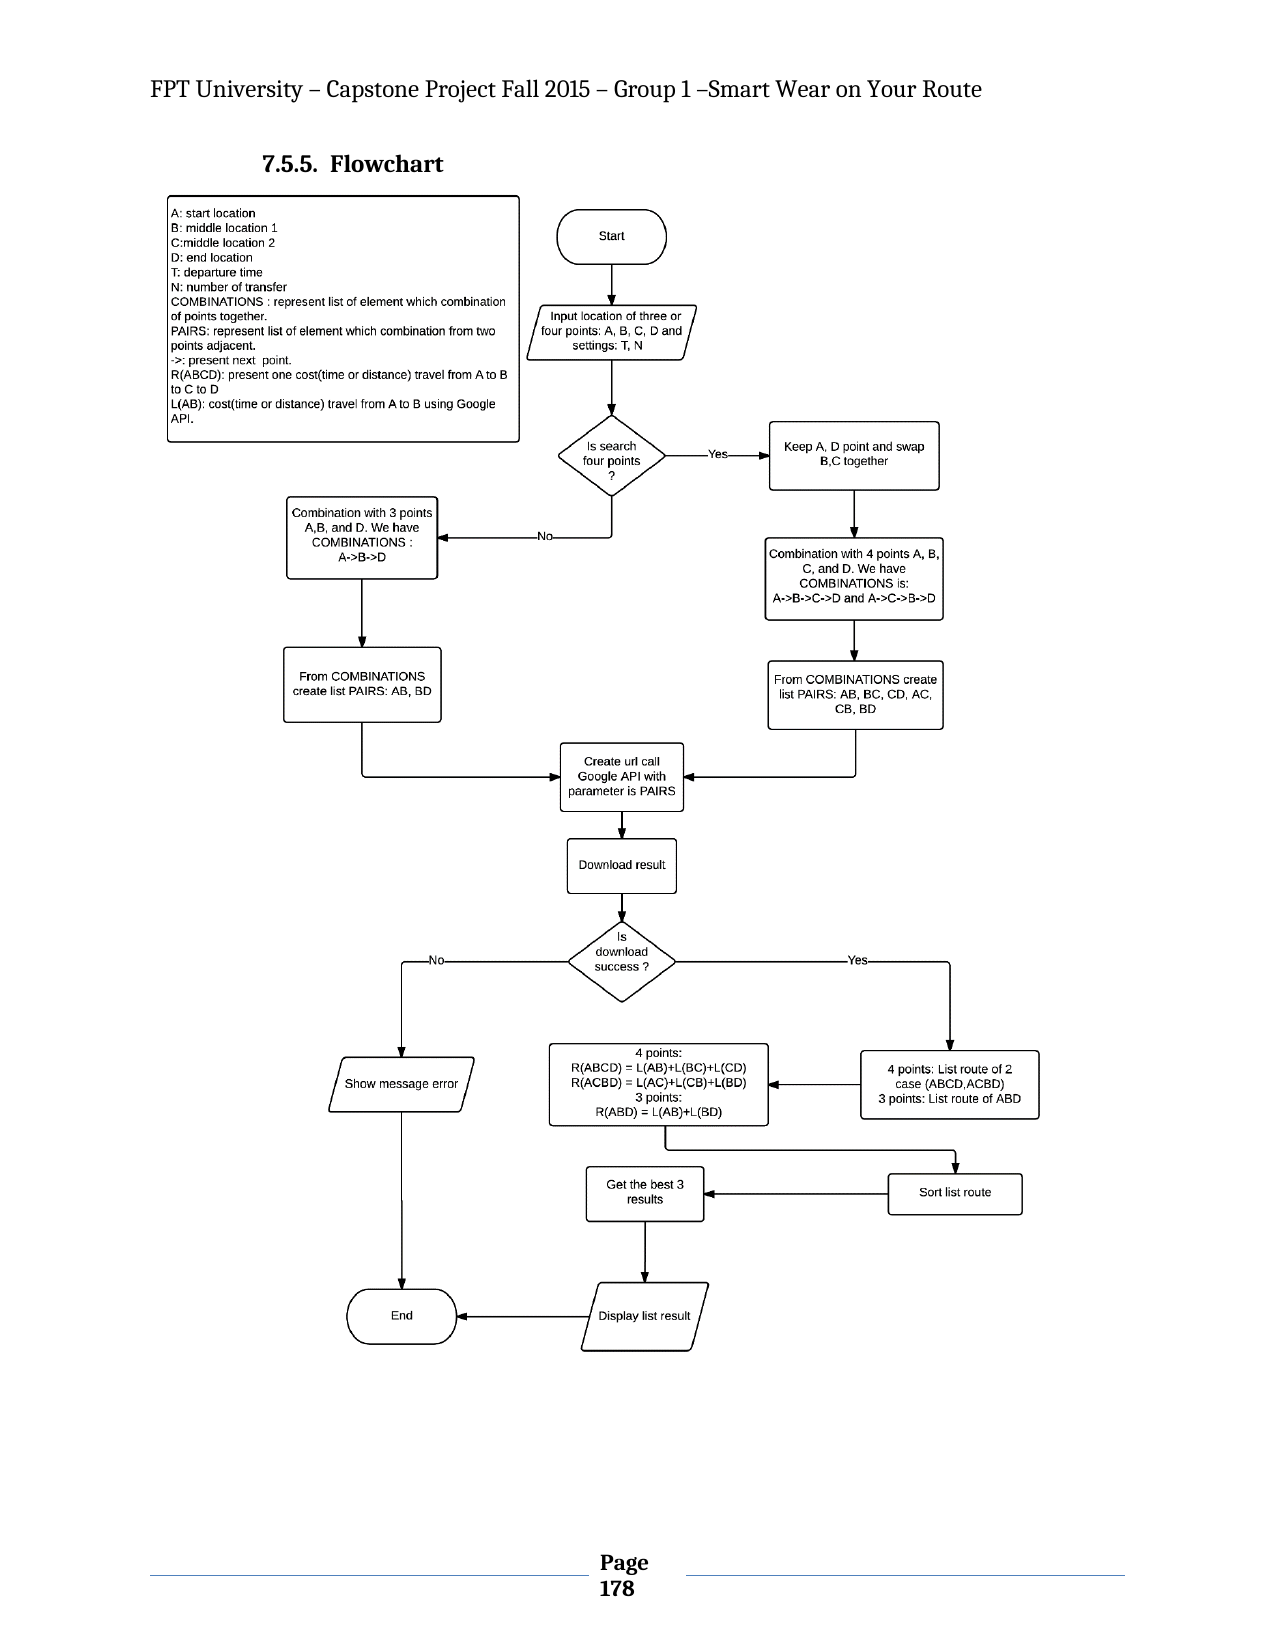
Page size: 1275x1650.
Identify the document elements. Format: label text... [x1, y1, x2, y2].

picture [150, 183, 1066, 1378]
subtitle Flowchart [262, 150, 1125, 179]
